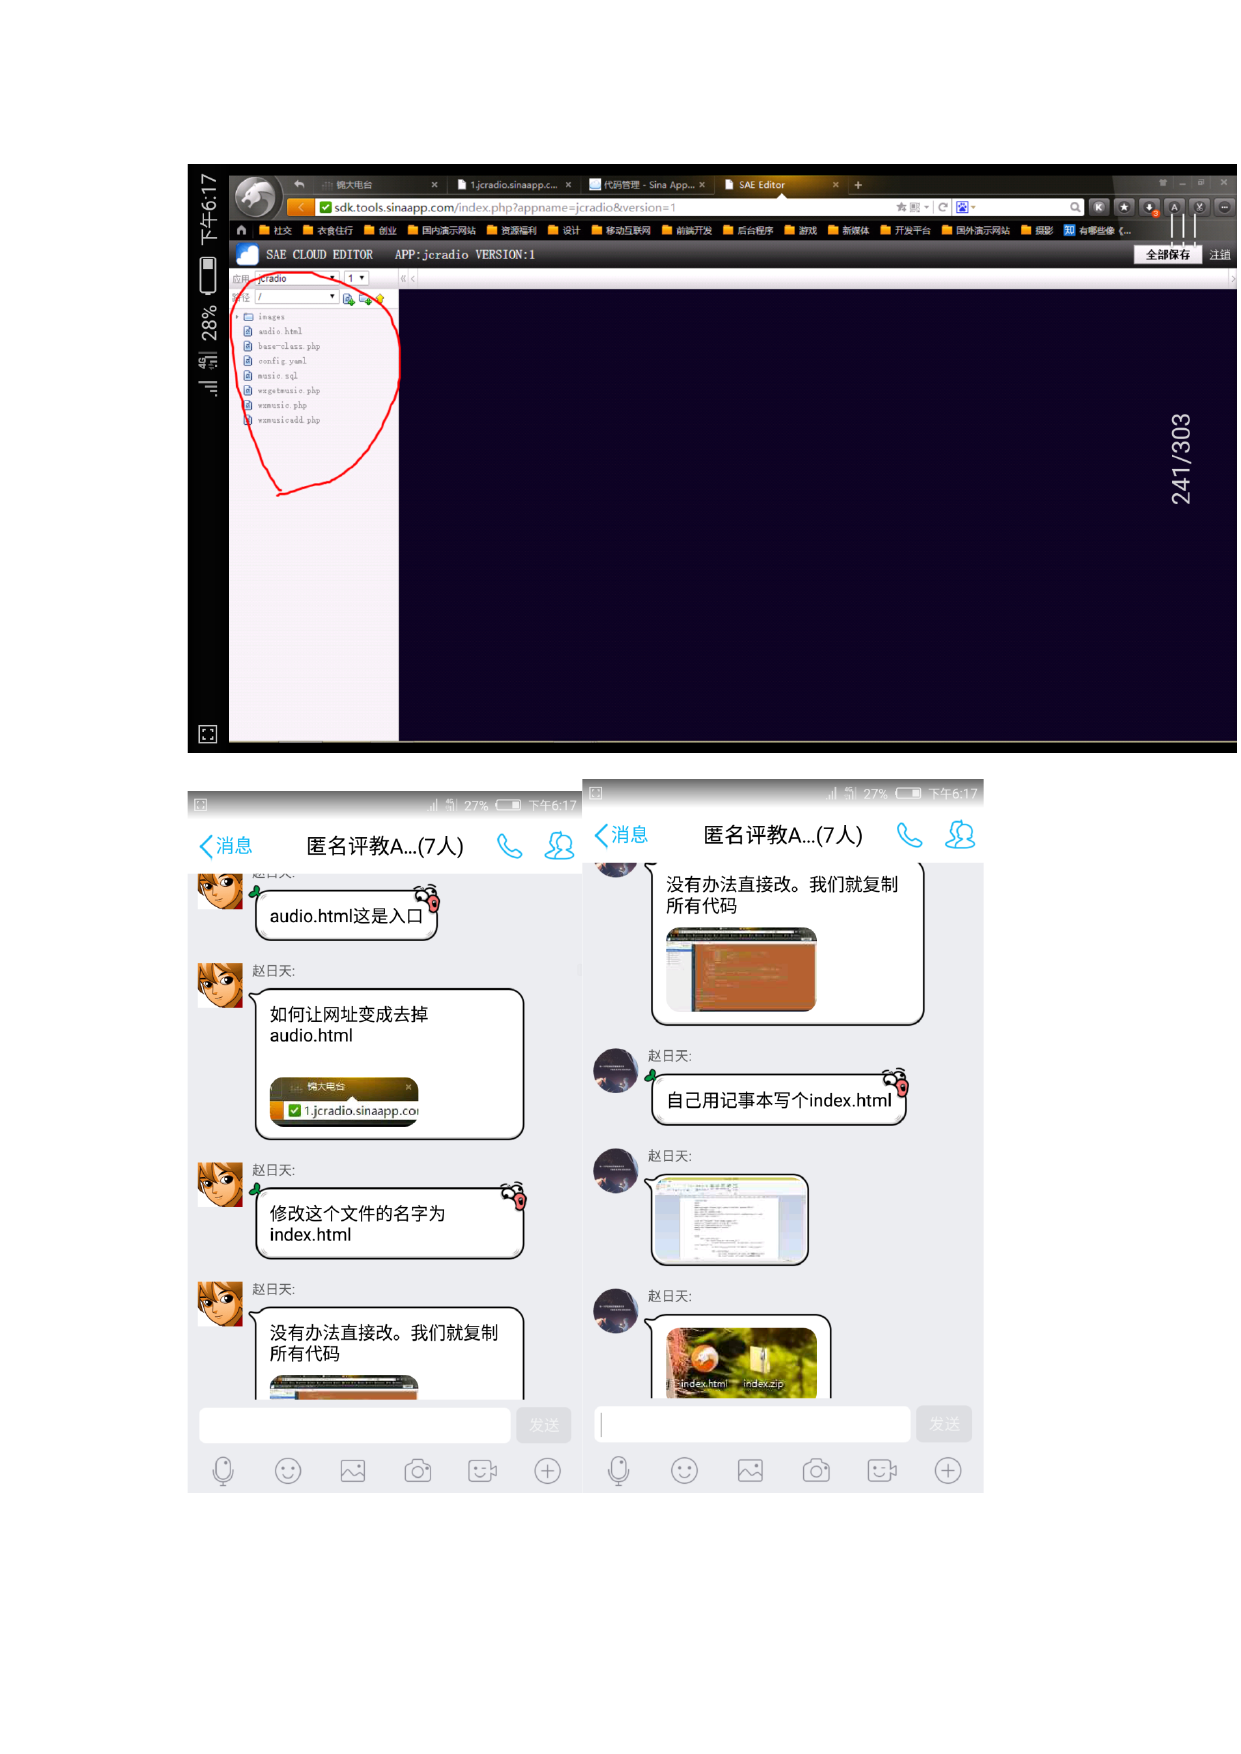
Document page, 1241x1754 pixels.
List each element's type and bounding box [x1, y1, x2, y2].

picture [189, 164, 1237, 753]
picture [187, 779, 984, 1493]
